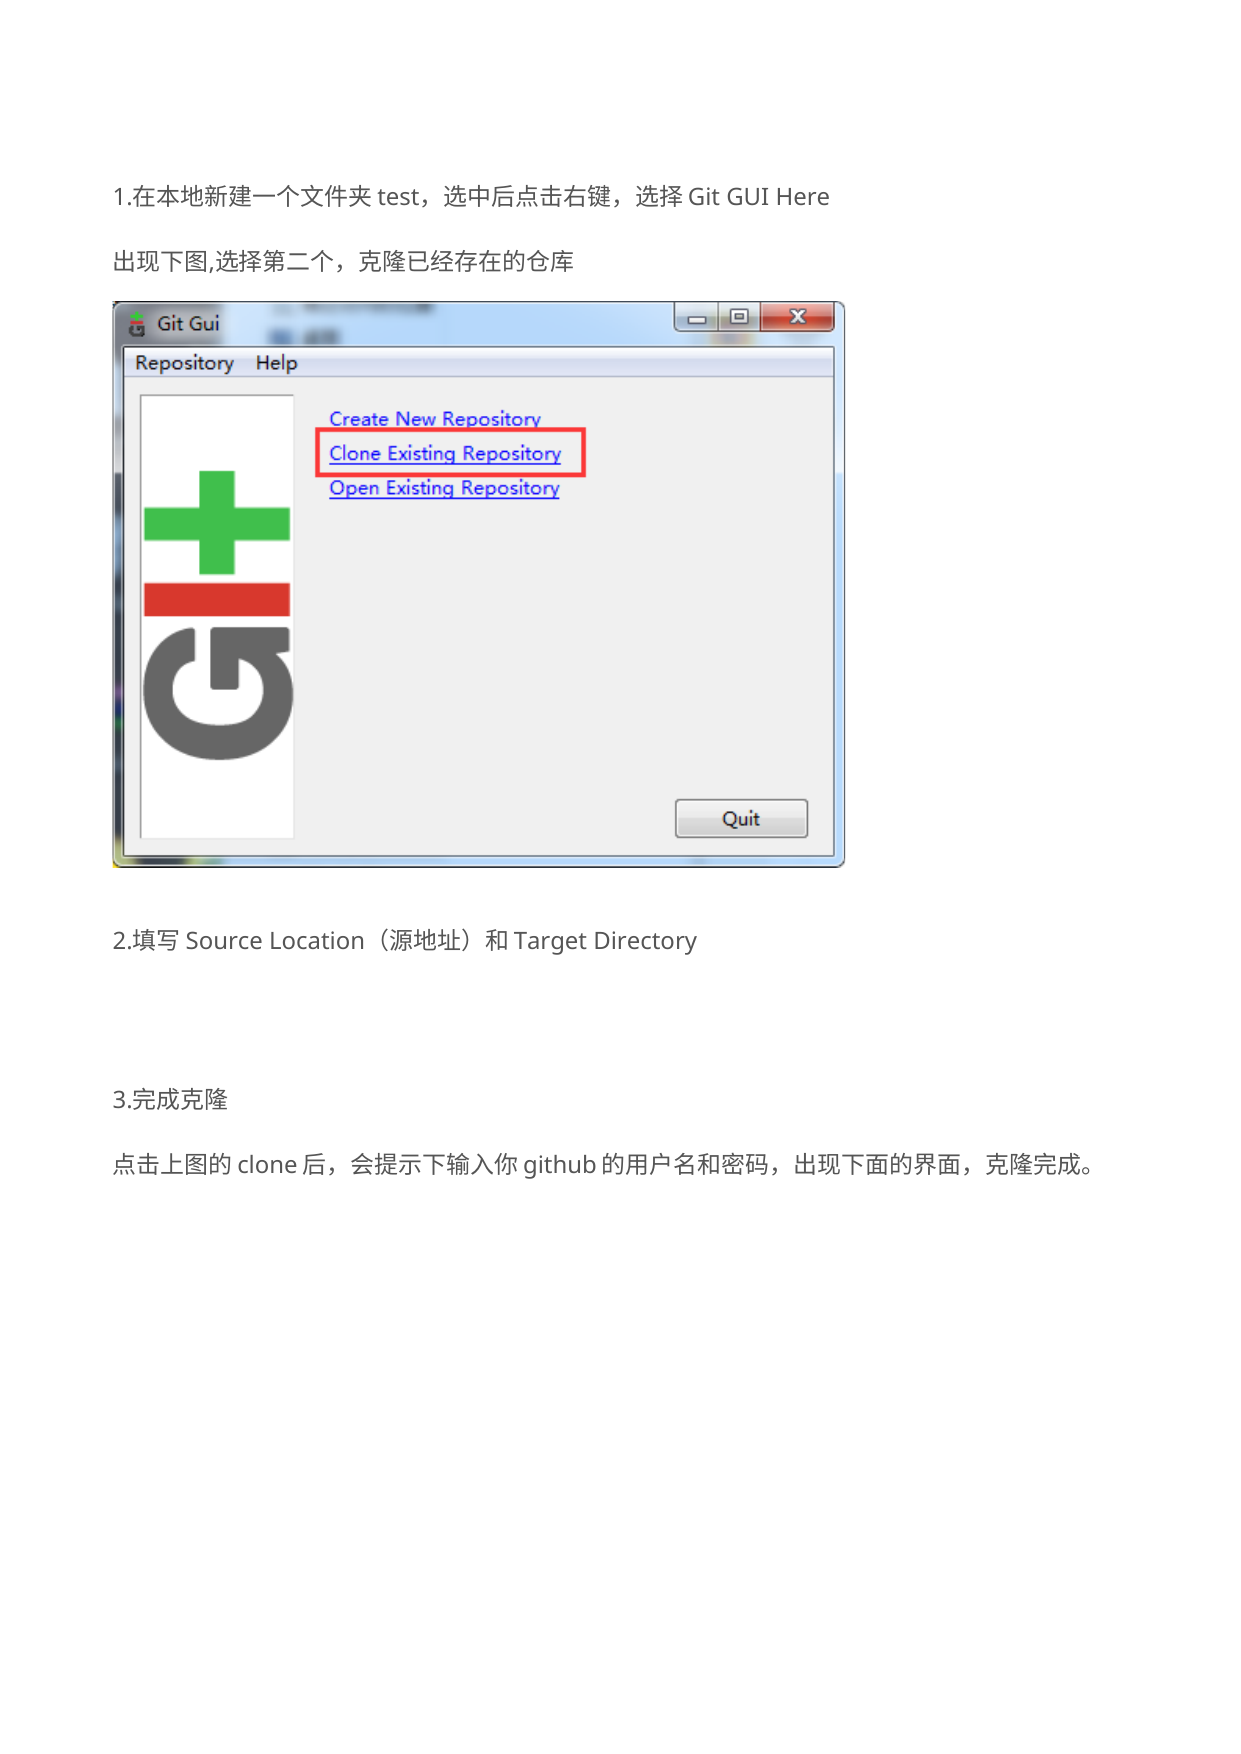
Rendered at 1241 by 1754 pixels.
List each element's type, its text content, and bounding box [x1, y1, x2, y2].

picture [112, 301, 846, 868]
text 3.完成克隆 点击上图的clone后，会提示下输入你github的用户名和密码，出现下面的界面，克隆完成。你可以看看你本地克隆的文件。 [112, 1065, 1128, 1195]
text 2.填写Source Location（源地址）和Target Directory [112, 906, 1128, 1036]
